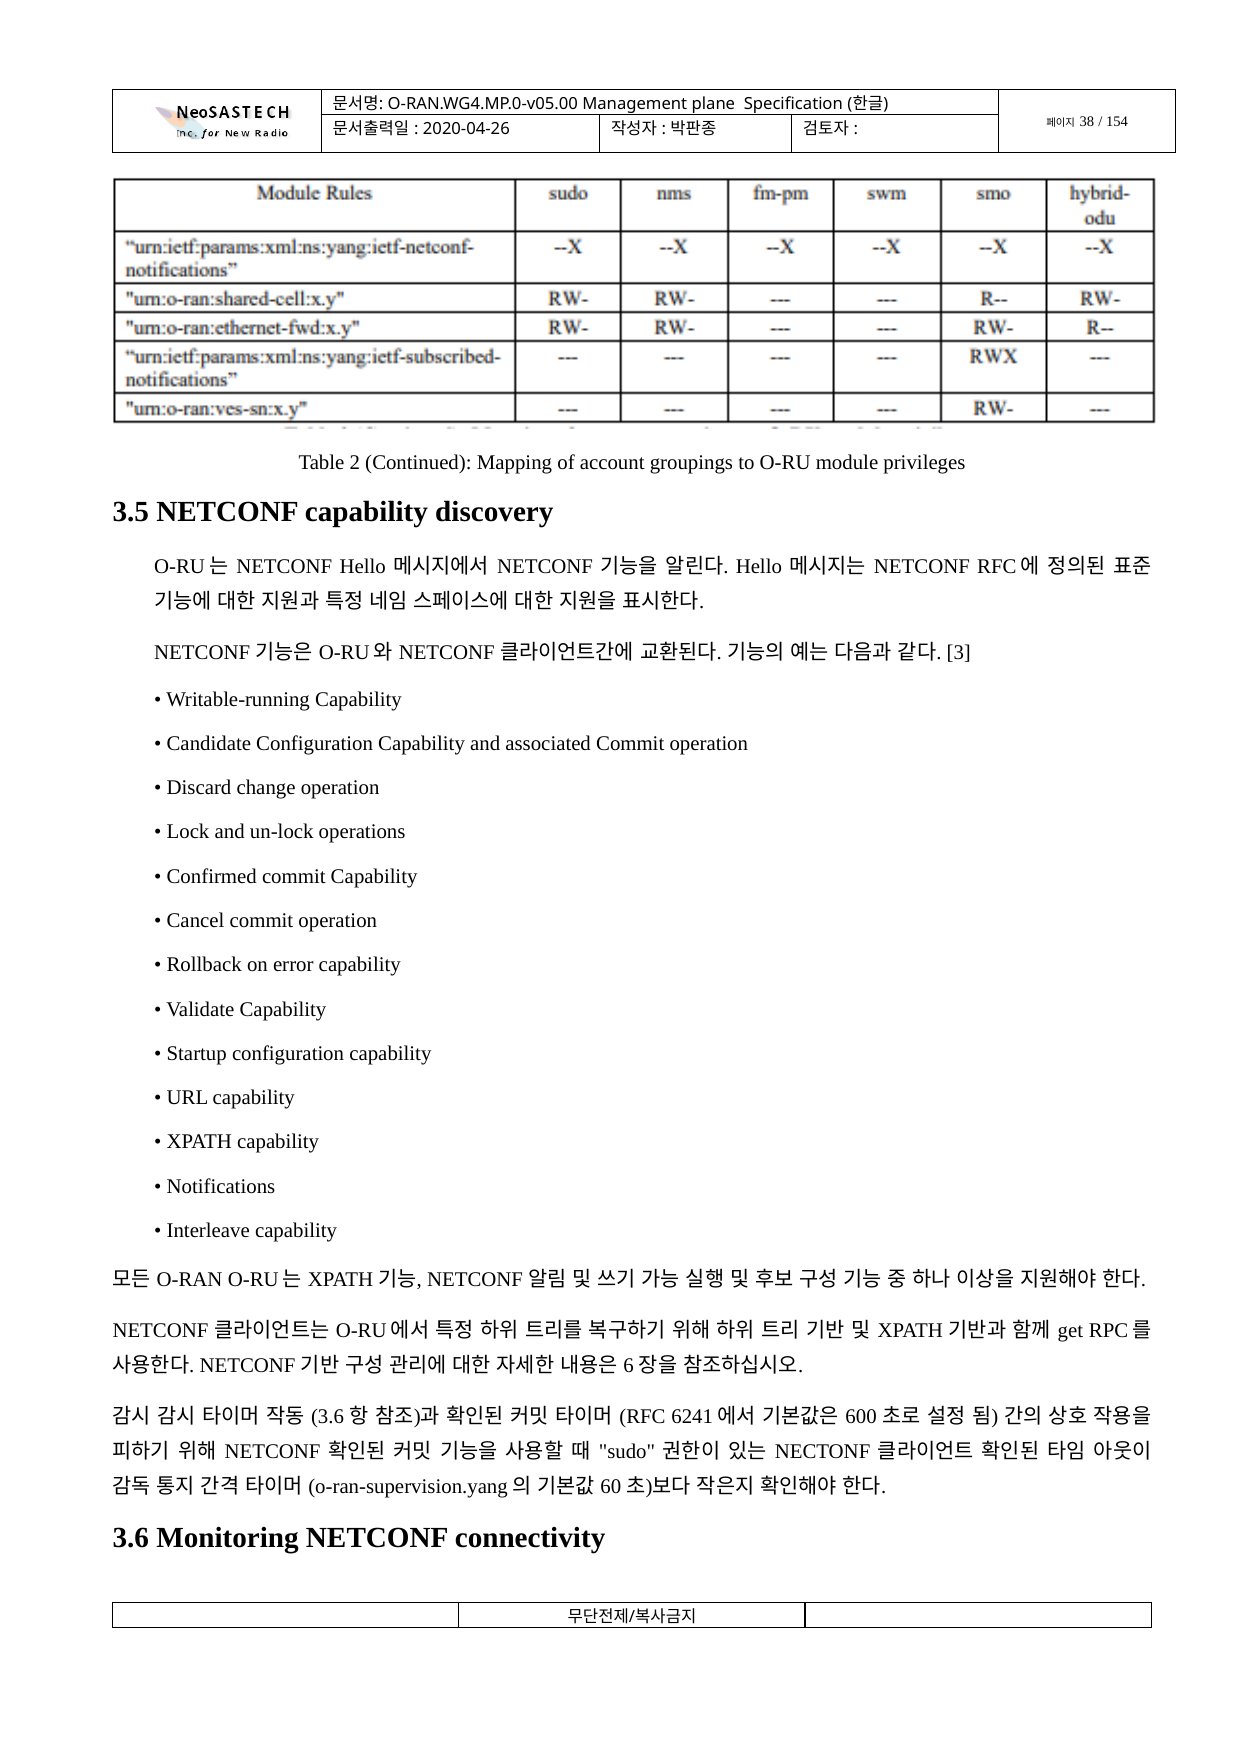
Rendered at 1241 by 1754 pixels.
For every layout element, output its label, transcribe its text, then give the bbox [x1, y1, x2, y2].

text 모든 O-RAN O-RU는 XPATH 기능, NETCONF 알림 및 쓰기 가능 실행 및 후보 구성 기능 중 하나 이상을 지원해야 한다. [112, 1262, 1152, 1292]
text • Cancel commit operation [154, 908, 1152, 932]
text NETCONF 클라이언트는 O-RU에서 특정 하위 트리를 복구하기 위해 하위 트리 기반 및 XPATH 기반과 함께 get RPC를 사용한다. NETCONF 기반 구성 관리에 대한 자세한 내용은 6 장을 참조하십시오. [112, 1313, 1152, 1378]
text • Writable-running Capability [154, 687, 1152, 711]
text • Interleave capability [154, 1218, 1152, 1242]
text • Confirmed commit Capability [154, 864, 1152, 888]
text 3.6 Monitoring NETCONF connectivity [112, 1520, 1152, 1554]
text • Startup configuration capability [154, 1041, 1152, 1065]
text • Discard change operation [154, 775, 1152, 799]
text • Rollback on error capability [154, 952, 1152, 976]
text • XPATH capability [154, 1129, 1152, 1153]
text • Validate Capability [154, 996, 1152, 1021]
text NETCONF 기능은 O-RU와 NETCONF 클라이언트간에 교환된다. 기능의 예는 다음과 같다. [3] [154, 635, 1152, 665]
text 3.5 NETCONF capability discovery [112, 494, 1152, 527]
text Table 2 (Continued): Mapping of account groupings to O-RU module privileges [112, 450, 1152, 474]
text • Lock and un-lock operations [154, 819, 1152, 843]
text O-RU는 NETCONF Hello 메시지에서 NETCONF 기능을 알린다. Hello 메시지는 NETCONF RFC에 정의된 표준 기능에 대한 지원과 특정 네임 스페이스에 대한 지원을 표시한다. [154, 549, 1152, 614]
text • URL capability [154, 1085, 1152, 1109]
text • Candidate Configuration Capability and associated Commit operation [154, 731, 1152, 755]
text 감시 감시 타이머 작동 (3.6 항 참조)과 확인된 커밋 타이머 (RFC 6241에서 기본값은 600 초로 설정 됨) 간의 상호 작용을 피하기 위해 NETCONF 확인된 커밋 기능을 사용할 때 "sudo" 권한이 있는 NECTONF 클라이언트 확인된 타임 아웃이 감독 통지 간격 타이머 (o-ran-supervision.yang의 기본값 60 초)보다 작은지 확인해야 한다. [112, 1399, 1152, 1499]
picture [112, 176, 1163, 429]
text • Notifications [154, 1173, 1152, 1198]
